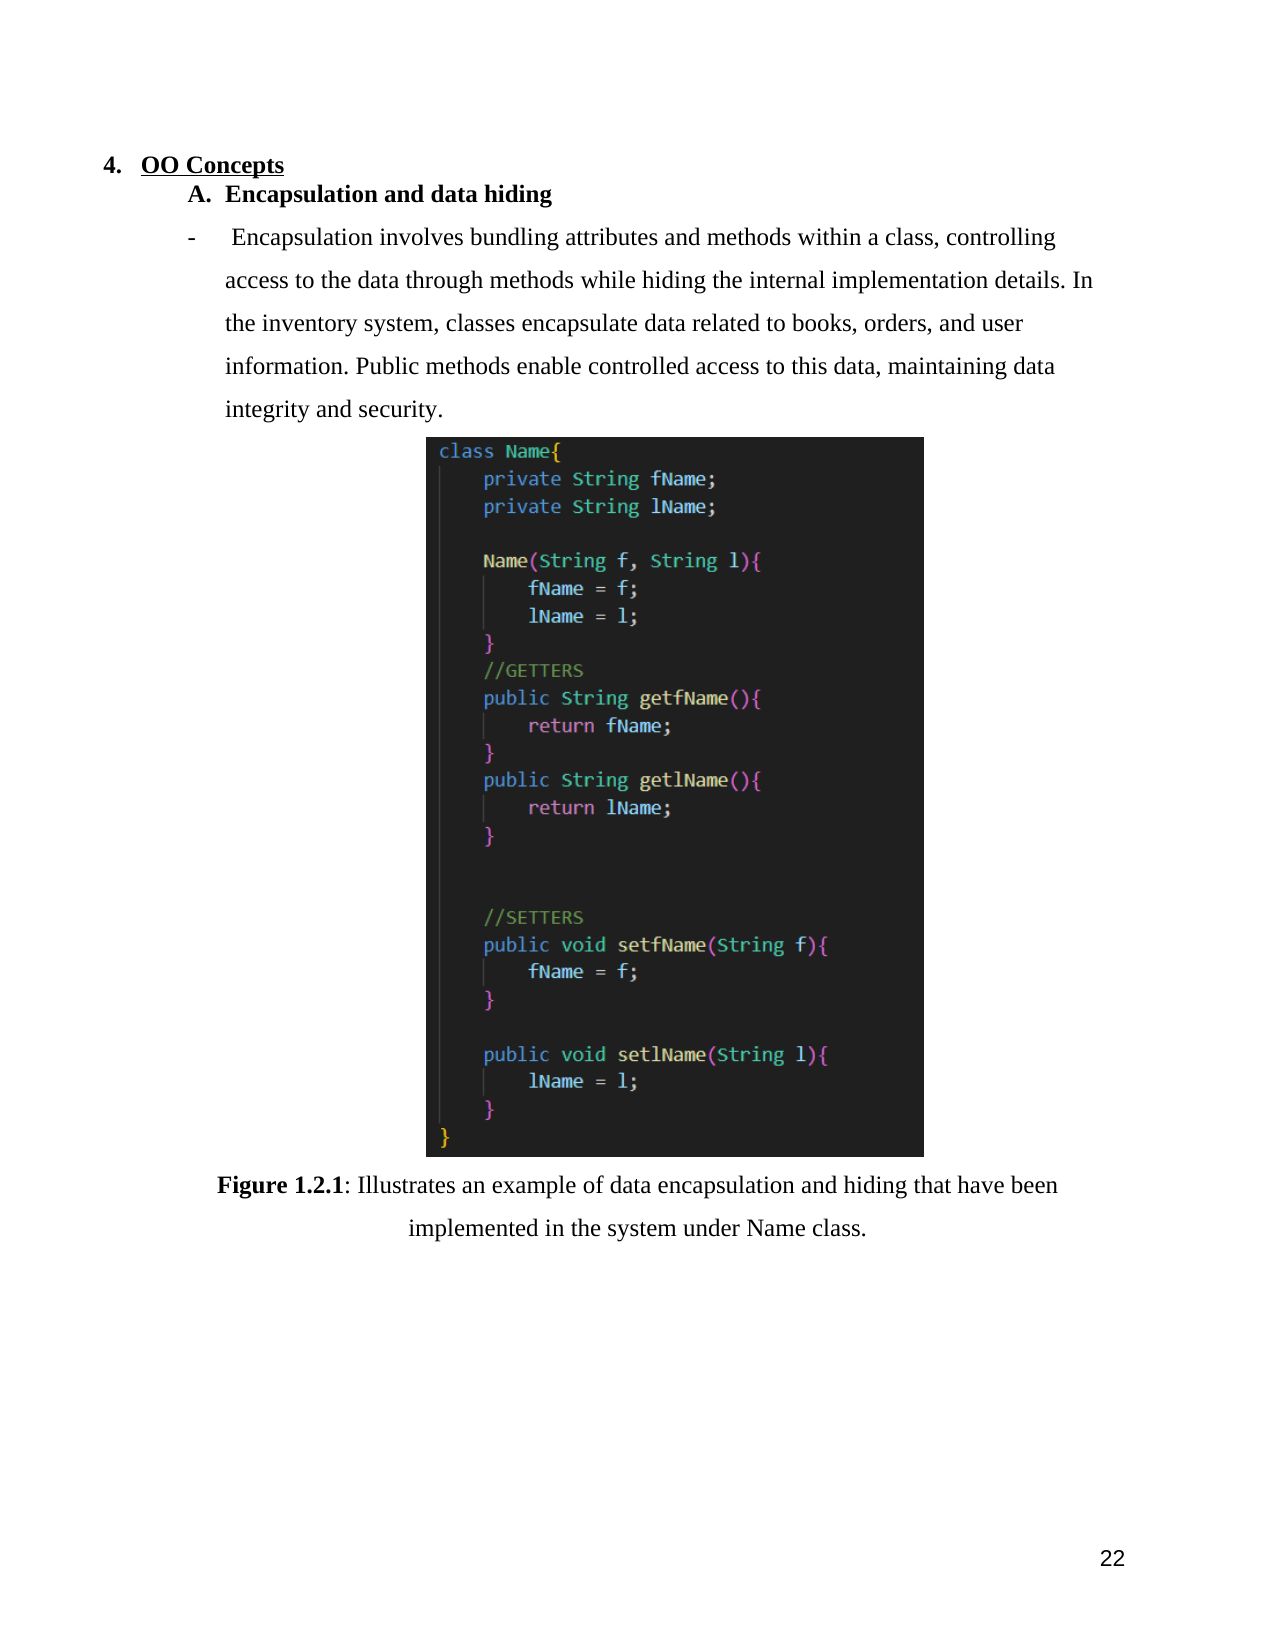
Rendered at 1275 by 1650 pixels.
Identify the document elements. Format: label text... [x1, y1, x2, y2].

text Figure 1.2.1: Illustrates an example of data encapsulation and hiding that have been implemented in the system under Name class. [150, 1170, 1125, 1242]
picture [426, 437, 924, 1157]
list Encapsulation and data hiding [187, 179, 1125, 207]
subtitle OO Concepts [103, 150, 1125, 179]
list Encapsulation involves bundling attributes and methods within a class, controlling access to the data through methods while hiding the internal implementation details. In the inventory system, classes encapsulate data related to books, orders, and user information. Public methods enable controlled access to this data, maintaining data integrity and security. [187, 222, 1125, 423]
